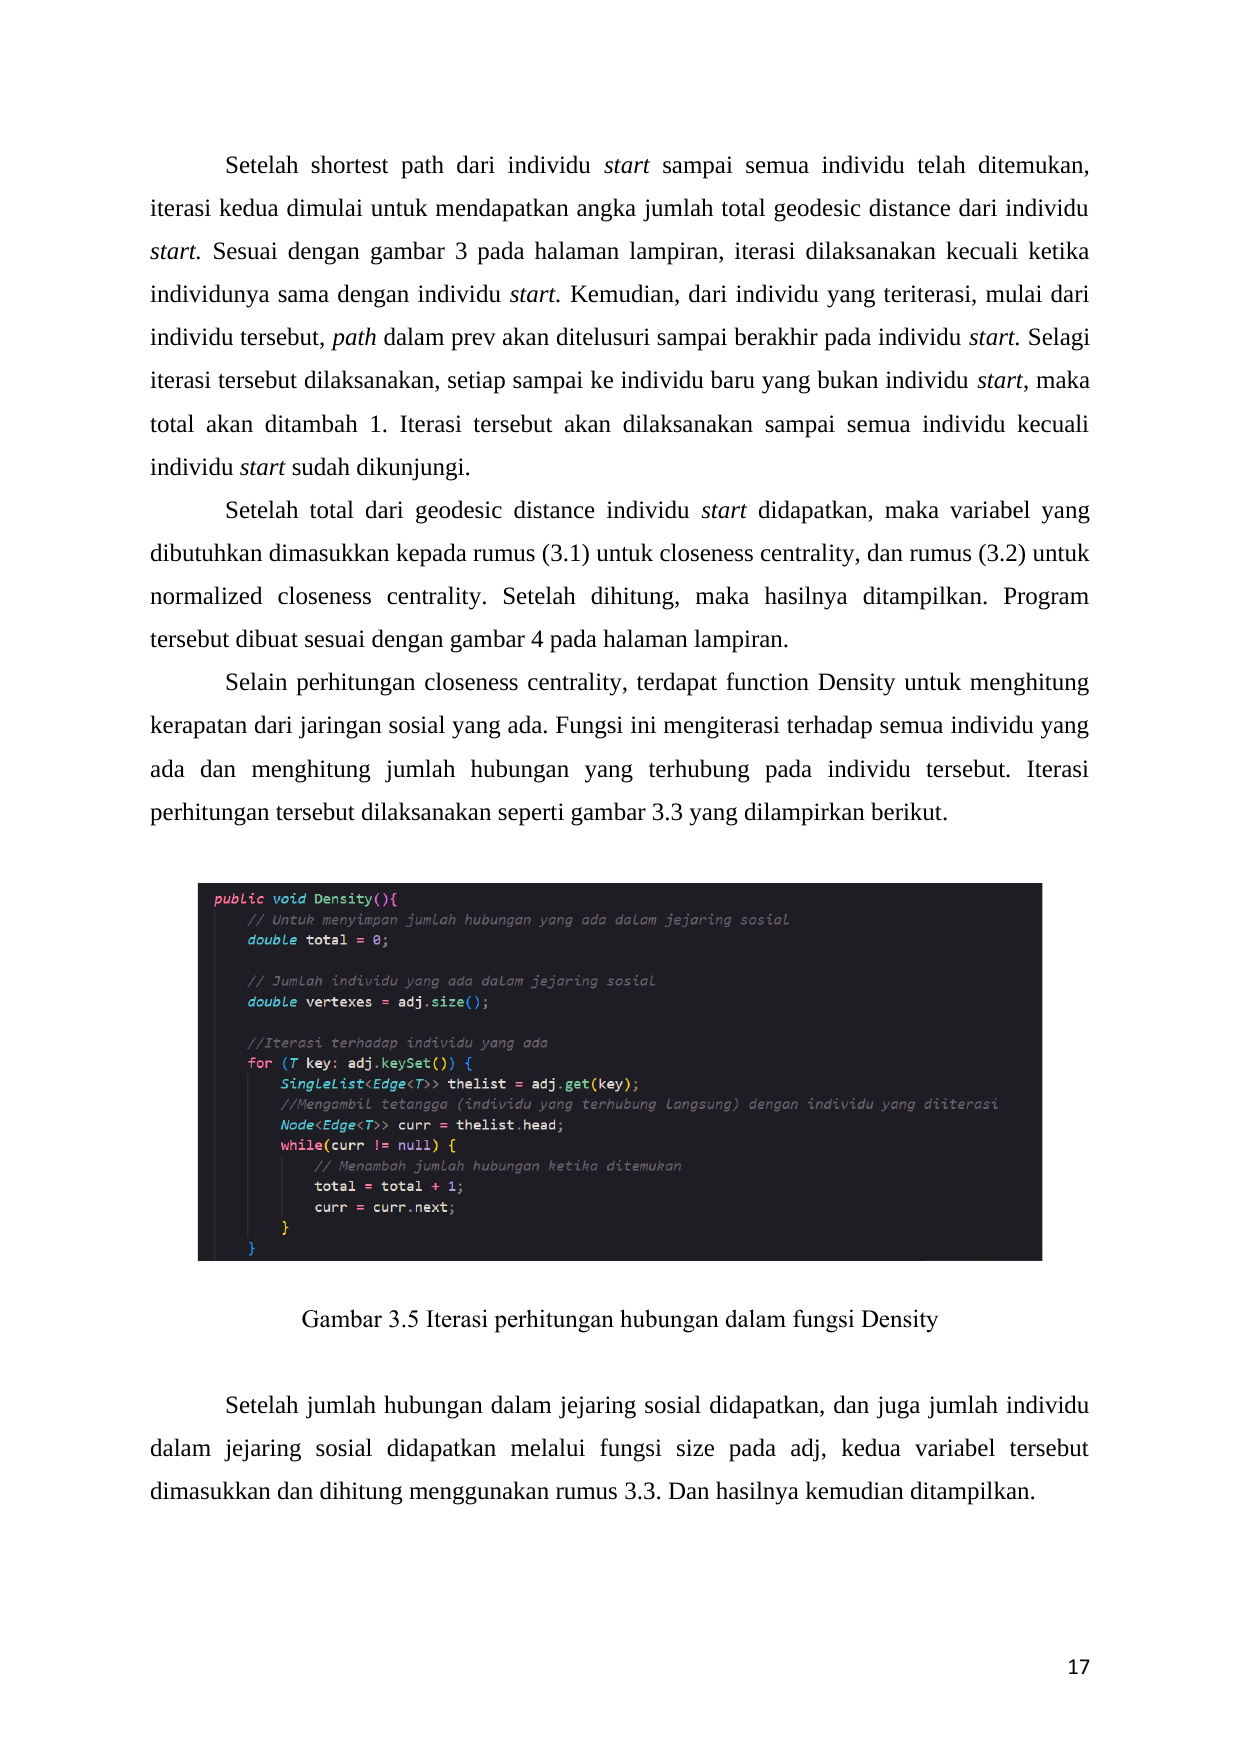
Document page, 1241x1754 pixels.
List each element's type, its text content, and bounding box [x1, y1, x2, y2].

text Setelah shortest path dari individu start sampai semua individu telah ditemukan, iterasi kedua dimulai untuk mendapatkan angka jumlah total geodesic distance dari individu start. Sesuai dengan gambar 3 pada halaman lampiran, iterasi dilaksanakan kecuali ketika individunya sama dengan individu start. Kemudian, dari individu yang teriterasi, mulai dari individu tersebut, path dalam prev akan ditelusuri sampai berakhir pada individu start. Selagi iterasi tersebut dilaksanakan, setiap sampai ke individu baru yang bukan individu start, maka total akan ditambah 1. Iterasi tersebut akan dilaksanakan sampai semua individu kecuali individu start sudah dikunjungi. [150, 150, 1090, 481]
picture [197, 883, 1043, 1261]
text Setelah jumlah hubungan dalam jejaring sosial didapatkan, dan juga jumlah individu dalam jejaring sosial didapatkan melalui fungsi size pada adj, kedua variabel tersebut dimasukkan dan dihitung menggunakan rumus 3.3. Dan hasilnya kemudian ditampilkan. [150, 1390, 1090, 1505]
text Selain perhitungan closeness centrality, terdapat function Density untuk menghitung kerapatan dari jaringan sosial yang ada. Fungsi ini mengiterasi terhadap semua individu yang ada dan menghitung jumlah hubungan yang terhubung pada individu tersebut. Iterasi perhitungan tersebut dilaksanakan seperti gambar 3.3 yang dilampirkan berikut. [150, 667, 1090, 826]
subtitle Gambar 3.5 Iterasi perhitungan hubungan dalam fungsi Density [150, 1304, 1090, 1332]
text Setelah total dari geodesic distance individu start didapatkan, maka variabel yang dibutuhkan dimasukkan kepada rumus (3.1) untuk closeness centrality, dan rumus (3.2) untuk normalized closeness centrality. Setelah dihitung, maka hasilnya ditampilkan. Program tersebut dibuat sesuai dengan gambar 4 pada halaman lampiran. [150, 495, 1090, 653]
